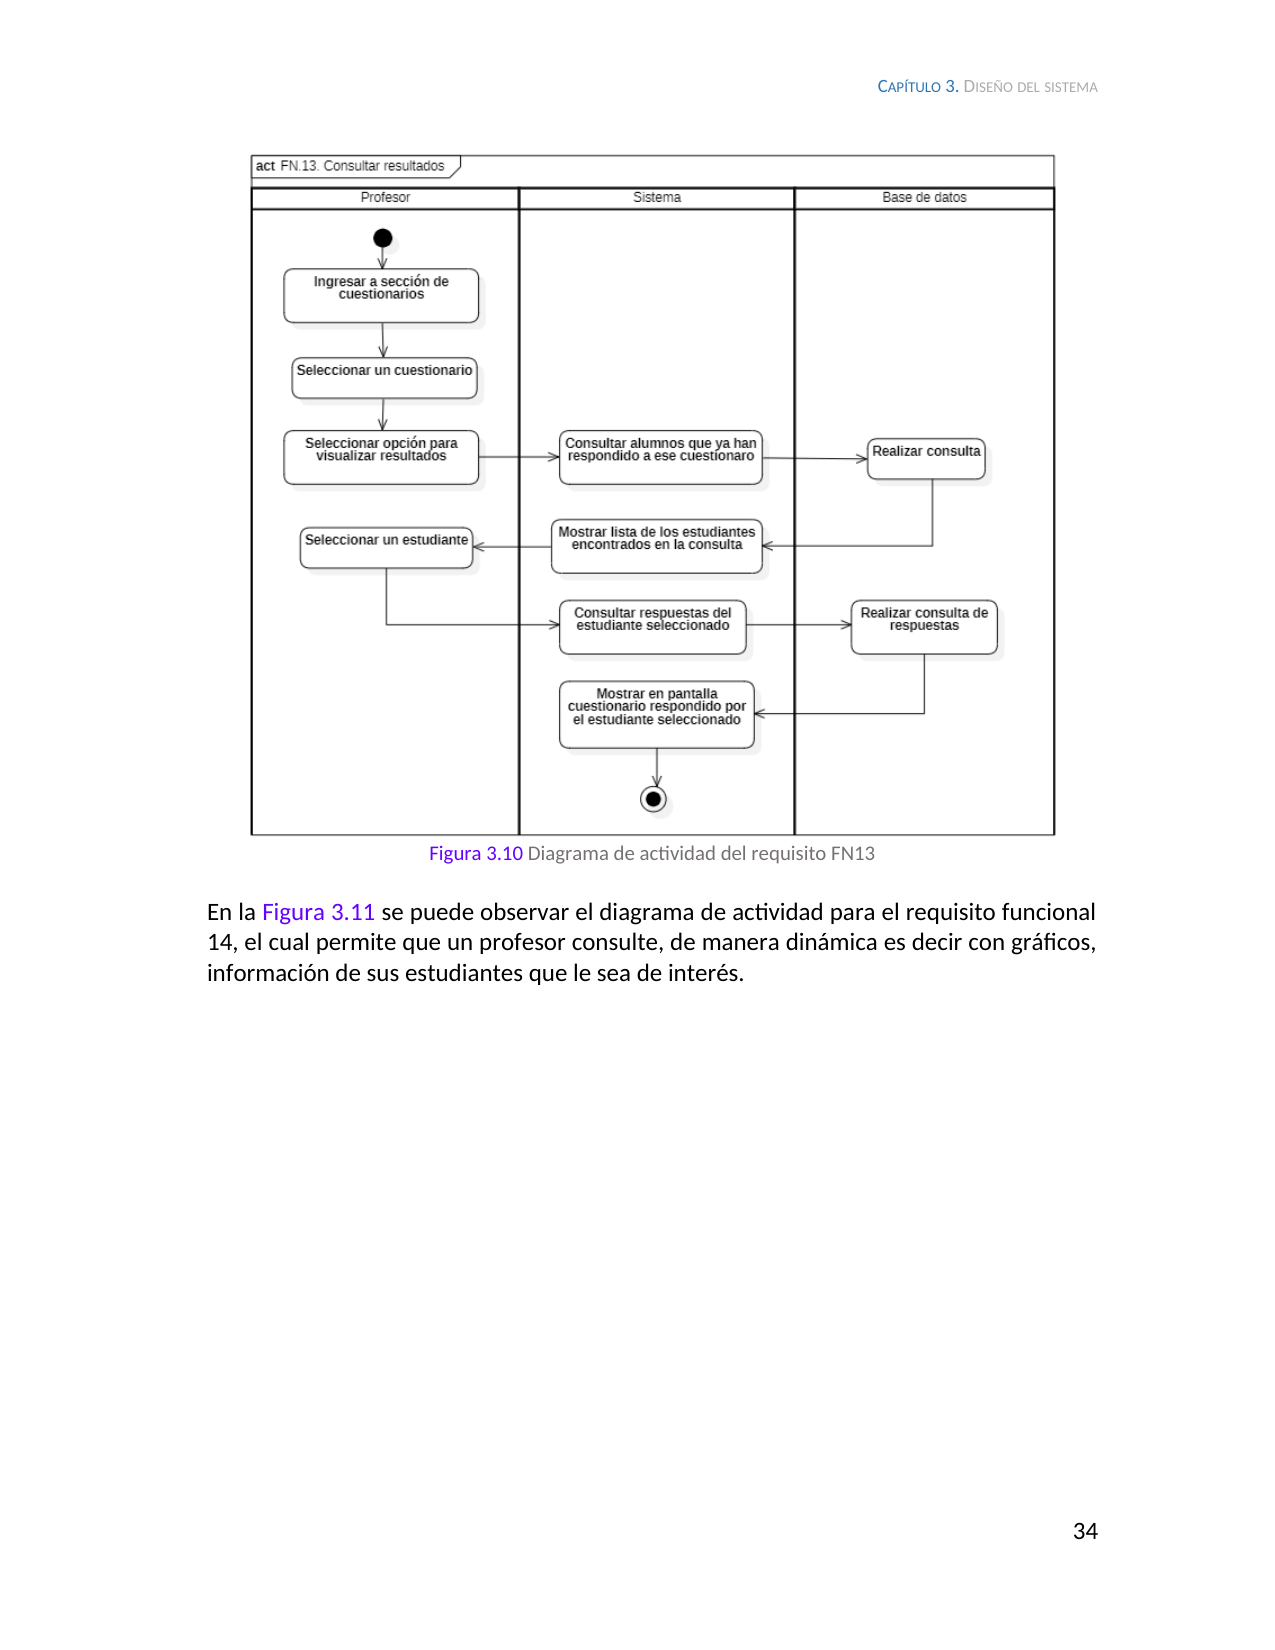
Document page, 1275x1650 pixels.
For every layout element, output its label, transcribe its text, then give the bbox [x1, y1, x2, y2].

text En la Figura 3.11 se puede observar el diagrama de actividad para el requisito funcional 14, el cual permite que un profesor consulte, de manera dinámica es decir con gráficos, información de sus estudiantes que le sea de interés. [207, 896, 1098, 987]
text Figura 3.10 Diagrama de actividad del requisito FN13 [207, 840, 1098, 865]
picture [245, 147, 1059, 840]
